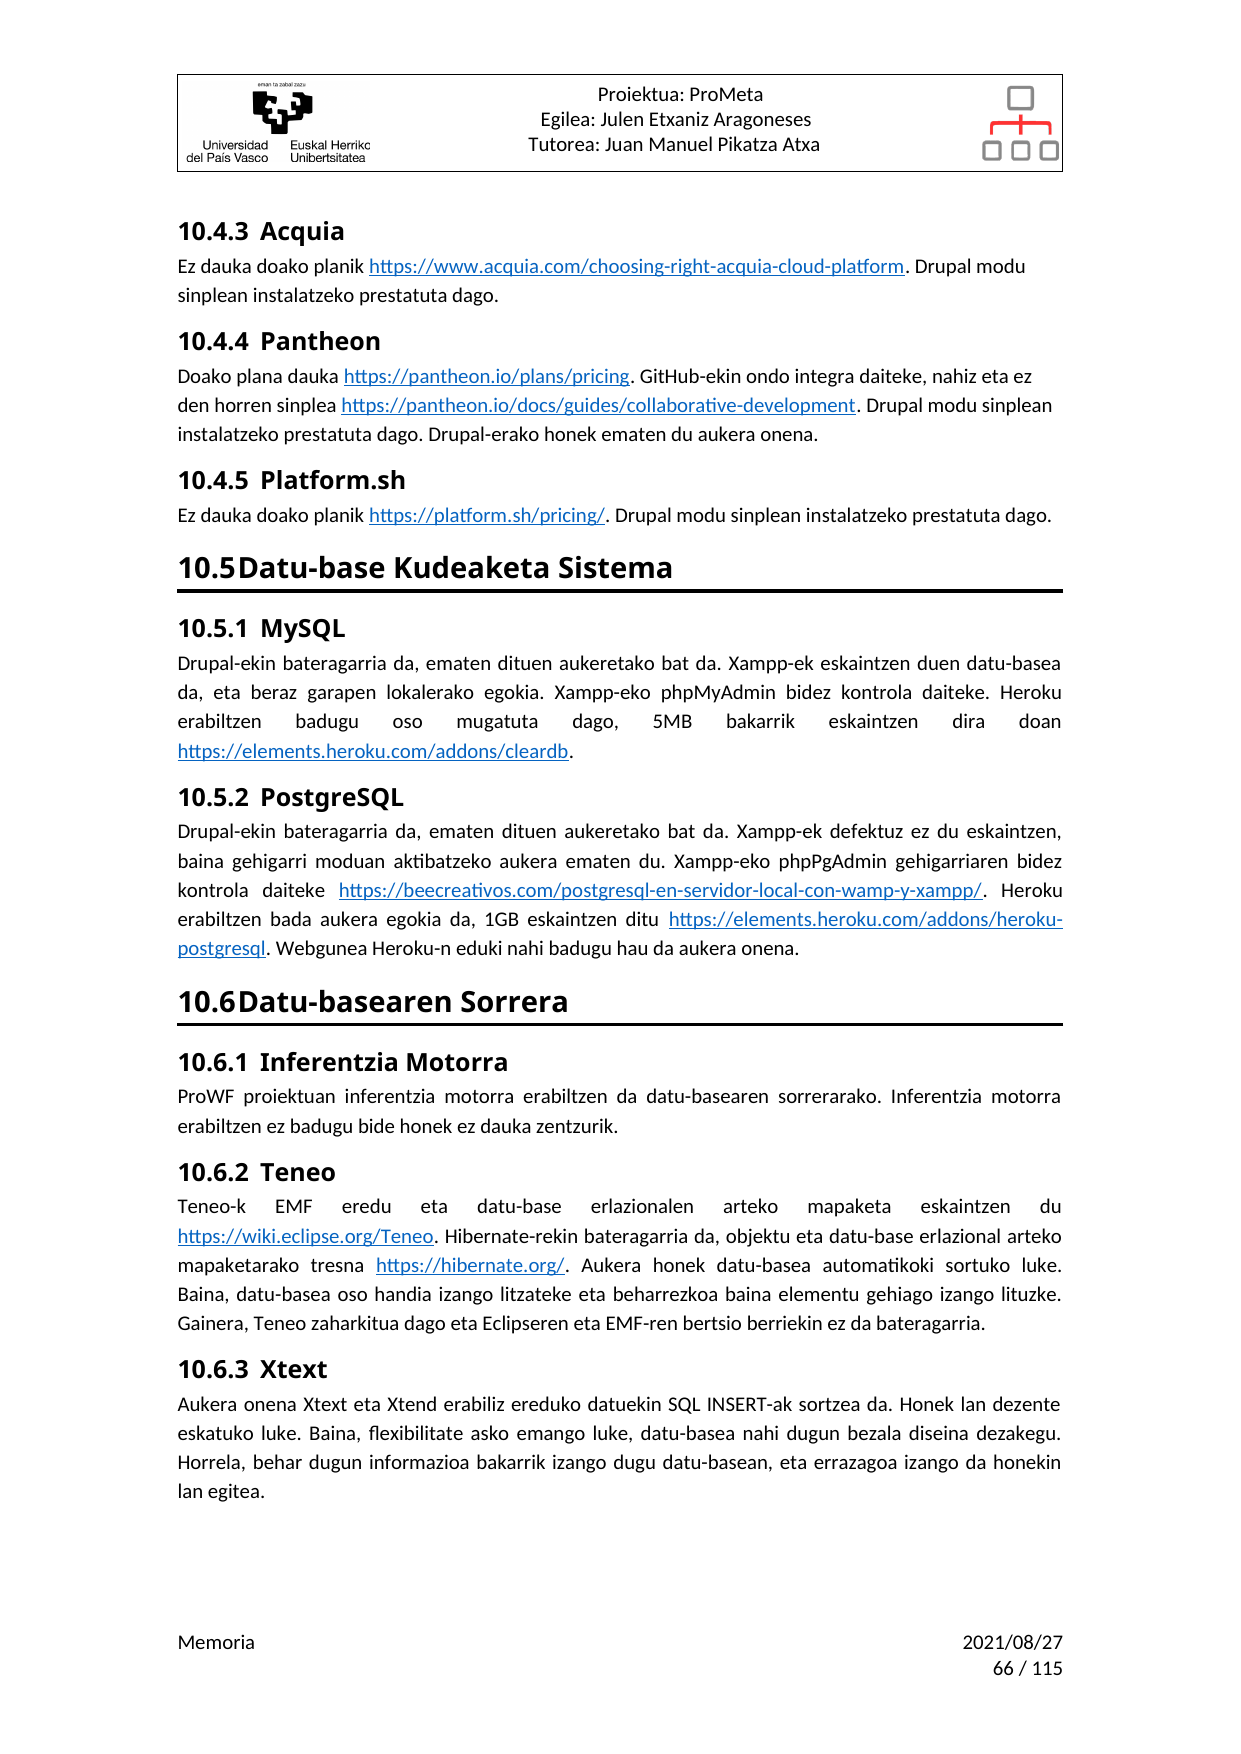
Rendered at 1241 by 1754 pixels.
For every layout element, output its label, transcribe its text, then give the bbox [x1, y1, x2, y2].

subtitle PostgreSQL [177, 779, 1063, 813]
subtitle Pantheon [177, 324, 1063, 358]
subtitle Inferentzia Motorra [177, 1044, 1063, 1078]
subtitle MySQL [177, 611, 1063, 645]
text Doako plana dauka https://pantheon.io/plans/pricing. GitHub-ekin ondo integra daiteke, nahiz eta ez den horren sinplea https://pantheon.io/docs/guides/collaborative-development. Drupal modu sinplean instalatzeko prestatuta dago. Drupal-erako honek ematen du aukera onena. [177, 363, 1063, 447]
text Aukera onena Xtext eta Xtend erabiliz ereduko datuekin SQL INSERT-ak sortzea da. Honek lan dezente eskatuko luke. Baina, flexibilitate asko emango luke, datu-basea nahi dugun bezala diseina dezakegu. Horrela, behar dugun informazioa bakarrik izango dugu datu-basean, eta errazagoa izango da honekin lan egitea. [177, 1391, 1063, 1504]
picture [182, 81, 370, 162]
subtitle Datu-base Kudeaketa Sistema [177, 548, 1063, 589]
text Ez dauka doako planik https://www.acquia.com/choosing-right-acquia-cloud-platform. Drupal modu sinplean instalatzeko prestatuta dago. [177, 253, 1063, 307]
text Drupal-ekin bateragarria da, ematen dituen aukeretako bat da. Xampp-ek eskaintzen duen datu-basea da, eta beraz garapen lokalerako egokia. Xampp-eko phpMyAdmin bidez kontrola daiteke. Heroku erabiltzen badugu oso mugatuta dago, 5MB bakarrik eskaintzen dira doan https://elements.heroku.com/addons/cleardb. [177, 650, 1063, 763]
text Ez dauka doako planik https://platform.sh/pricing/. Drupal modu sinplean instalatzeko prestatuta dago. [177, 502, 1063, 527]
text Drupal-ekin bateragarria da, ematen dituen aukeretako bat da. Xampp-ek defektuz ez du eskaintzen, baina gehigarri moduan aktibatzeko aukera ematen du. Xampp-eko phpPgAdmin gehigarriaren bidez kontrola daiteke https://beecreativos.com/postgresql-en-servidor-local-con-wamp-y-xampp/. Heroku erabiltzen bada aukera egokia da, 1GB eskaintzen ditu https://elements.heroku.com/addons/heroku-postgresql. Webgunea Heroku-n eduki nahi badugu hau da aukera onena. [177, 819, 1063, 961]
subtitle Datu-basearen Sorrera [177, 981, 1063, 1023]
picture [978, 80, 1060, 162]
subtitle Acquia [177, 214, 1063, 248]
subtitle Xtext [177, 1352, 1063, 1386]
text ProWF proiektuan inferentzia motorra erabiltzen da datu-basearen sorrerarako. Inferentzia motorra erabiltzen ez badugu bide honek ez dauka zentzurik. [177, 1084, 1063, 1138]
subtitle Teneo [177, 1154, 1063, 1188]
text Teneo-k EMF eredu eta datu-base erlazionalen arteko mapaketa eskaintzen du https://wiki.eclipse.org/Teneo. Hibernate-rekin bateragarria da, objektu eta datu-base erlazional arteko mapaketarako tresna https://hibernate.org/. Aukera honek datu-basea automatikoki sortuko luke. Baina, datu-basea oso handia izango litzateke eta beharrezkoa baina elementu gehiago izango lituzke. Gainera, Teneo zaharkitua dago eta Eclipseren eta EMF-ren bertsio berriekin ez da bateragarria. [177, 1194, 1063, 1336]
subtitle Platform.sh [177, 463, 1063, 497]
